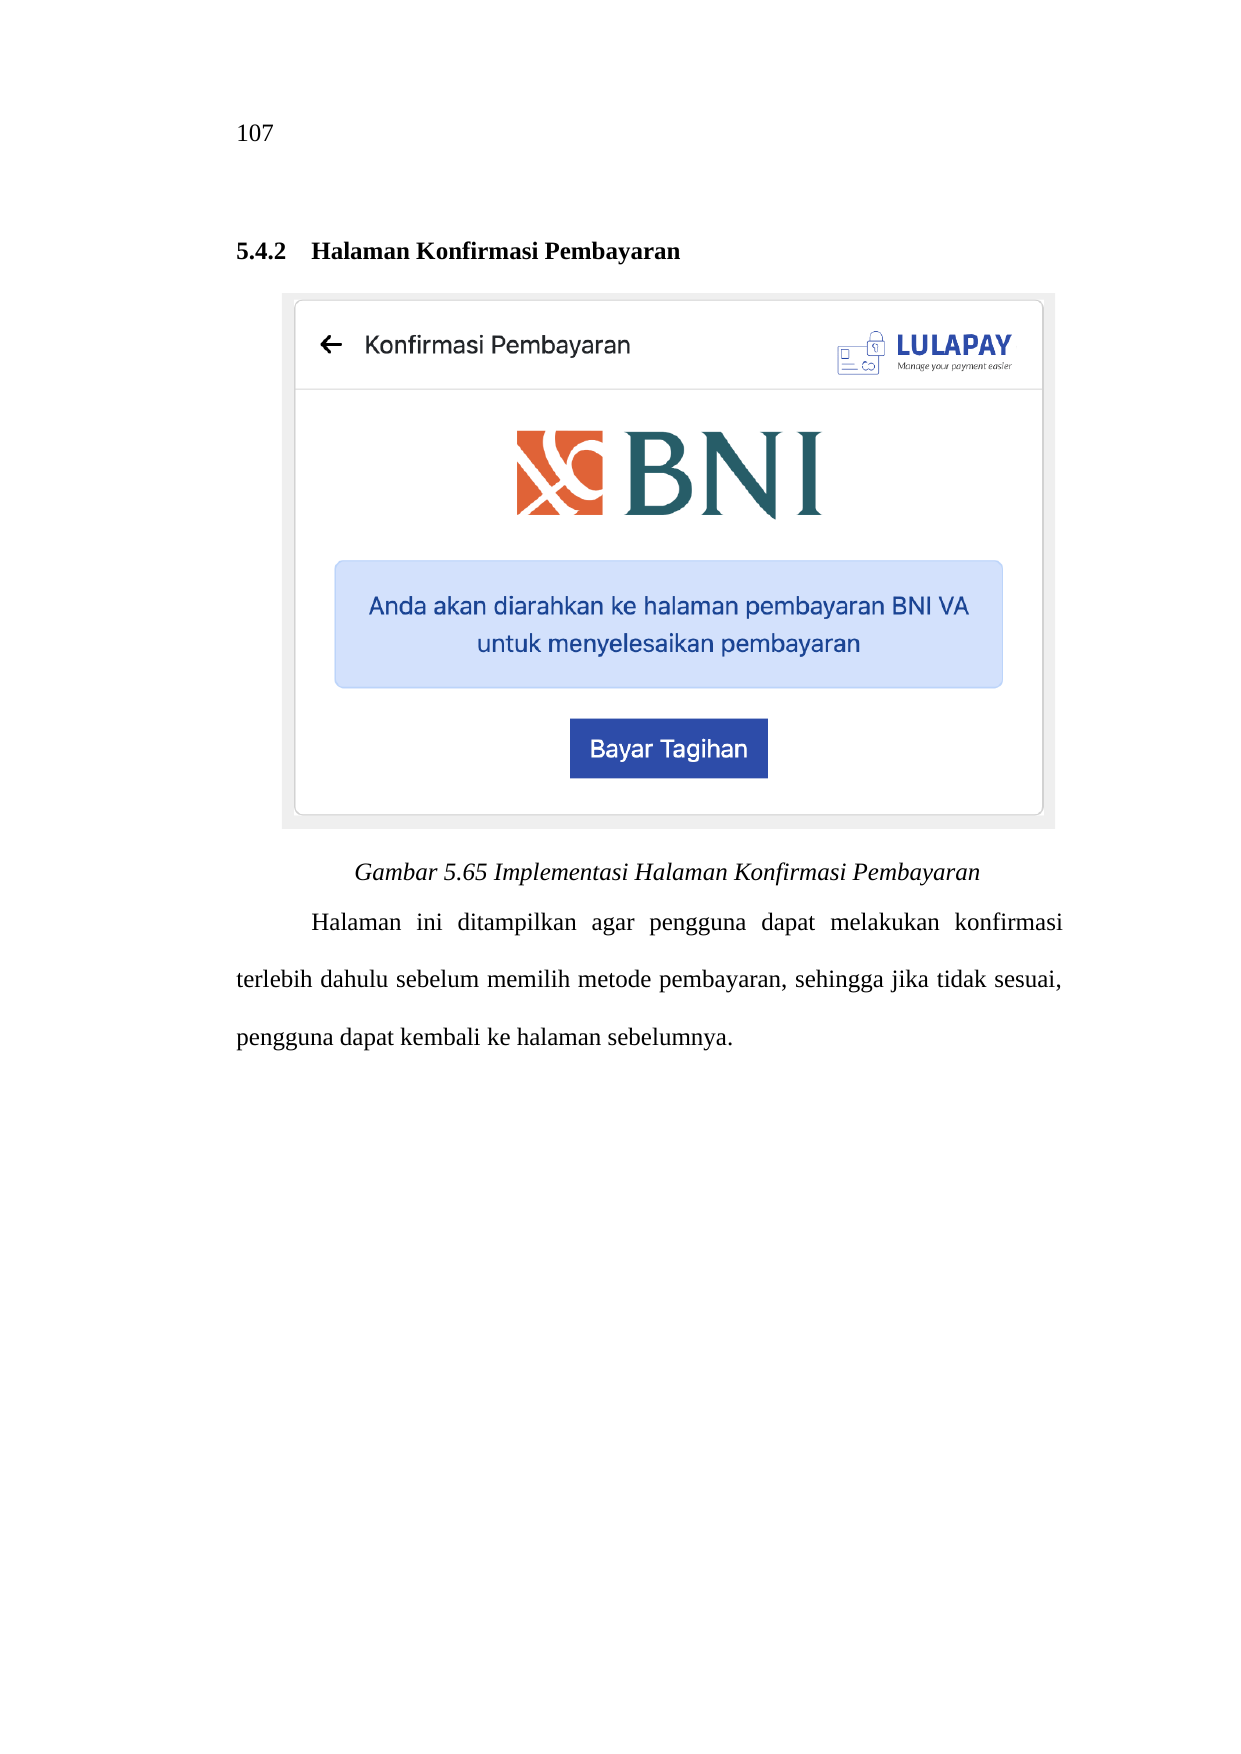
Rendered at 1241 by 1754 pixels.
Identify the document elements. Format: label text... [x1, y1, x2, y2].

picture [281, 293, 1056, 829]
text Halaman ini ditampilkan agar pengguna dapat melakukan konfirmasi terlebih dahulu sebelum memilih metode pembayaran, sehingga jika tidak sesuai, pengguna dapat kembali ke halaman sebelumnya. [236, 907, 1063, 1051]
subtitle Halaman Konfirmasi Pembayaran [236, 236, 1063, 265]
